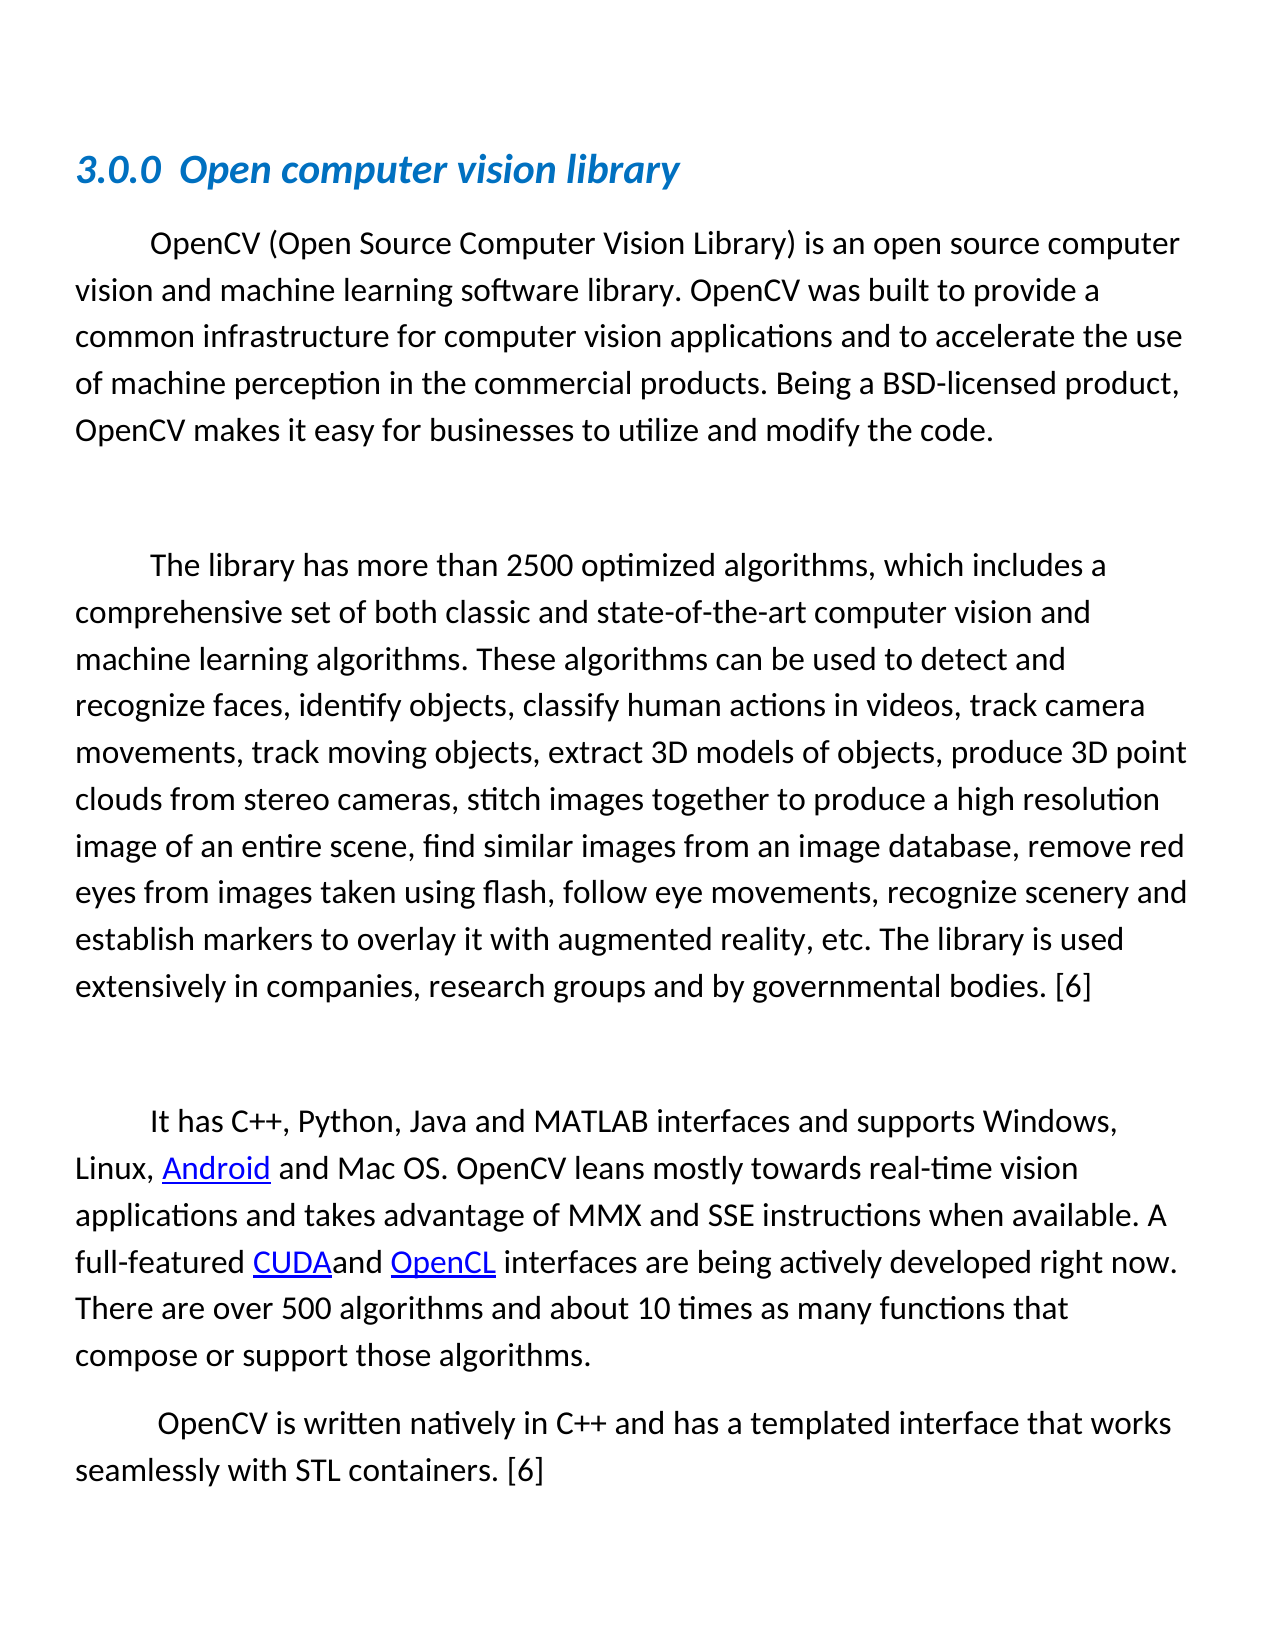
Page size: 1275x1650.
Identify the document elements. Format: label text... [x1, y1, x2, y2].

text OpenCV is written natively in C++ and has a templated interface that works seamlessly with STL containers. [6] [75, 1402, 1200, 1489]
text OpenCV (Open Source Computer Vision Library) is an open source computer vision and machine learning software library. OpenCV was built to provide a common infrastructure for computer vision applications and to accelerate the use of machine perception in the commercial products. Being a BSD-licensed product, OpenCV makes it easy for businesses to utilize and modify the code. [75, 222, 1200, 450]
text The library has more than 2500 optimized algorithms, which includes a comprehensive set of both classic and state-of-the-art computer vision and machine learning algorithms. These algorithms can be used to detect and recognize faces, identify objects, classify human actions in videos, track camera movements, track moving objects, extract 3D models of objects, produce 3D point clouds from stereo cameras, stitch images together to produce a high resolution image of an entire scene, find similar images from an image database, remove red eyes from images taken using flash, follow eye movements, recognize scenery and establish markers to overlay it with augmented reality, etc. The library is used extensively in companies, research groups and by governmental bodies. [6] [75, 544, 1200, 1006]
text It has C++, Python, Java and MATLAB interfaces and supports Windows, Linux, Android and Mac OS. OpenCV leans mostly towards real-time vision applications and takes advantage of MMX and SSE instructions when available. A full-featured CUDAand OpenCL interfaces are being actively developed right now. There are over 500 algorithms and about 10 times as many functions that compose or support those algorithms. [75, 1100, 1200, 1375]
text 3.0.0 Open computer vision library [75, 143, 1200, 193]
